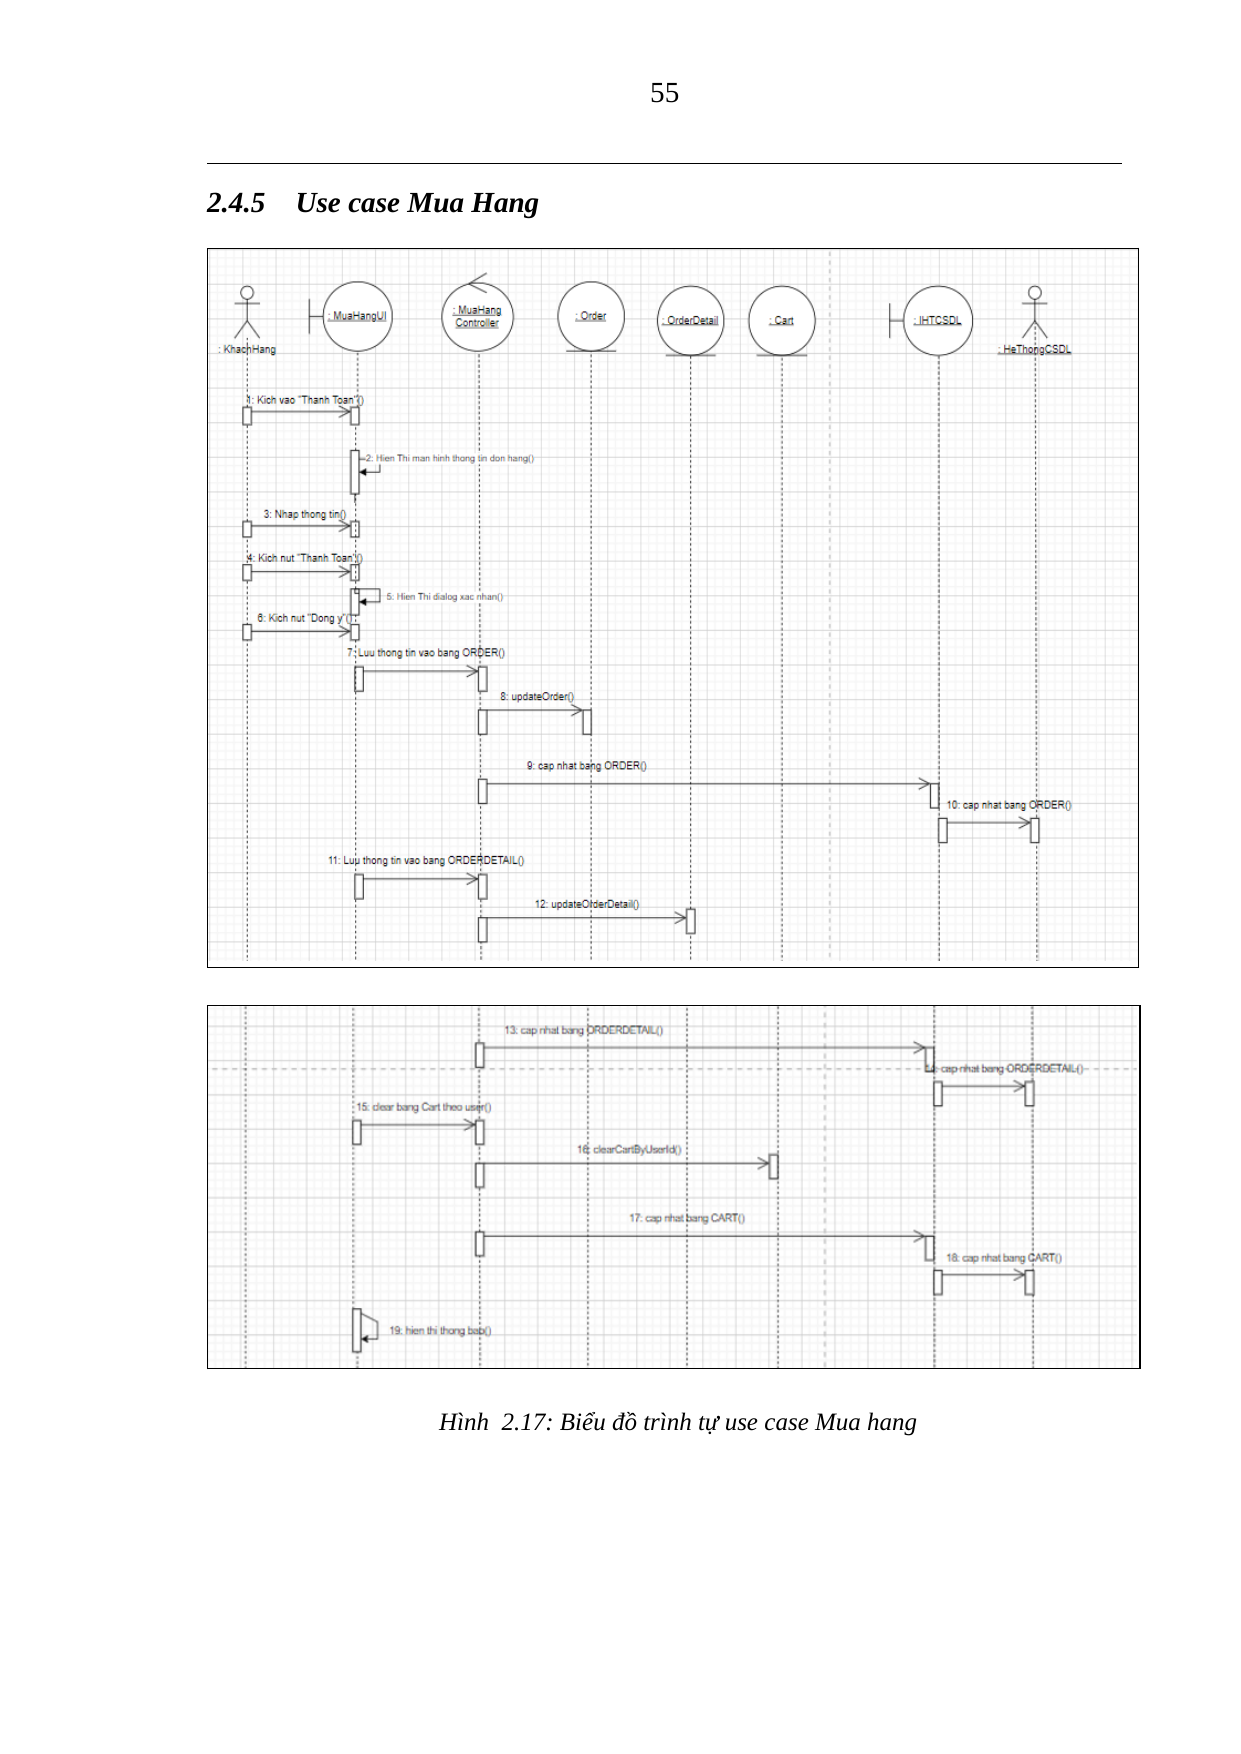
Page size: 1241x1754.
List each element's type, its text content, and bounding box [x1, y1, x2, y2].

subtitle Use case Mua Hang [207, 185, 1122, 218]
picture [208, 249, 1138, 961]
picture [208, 1006, 1139, 1368]
